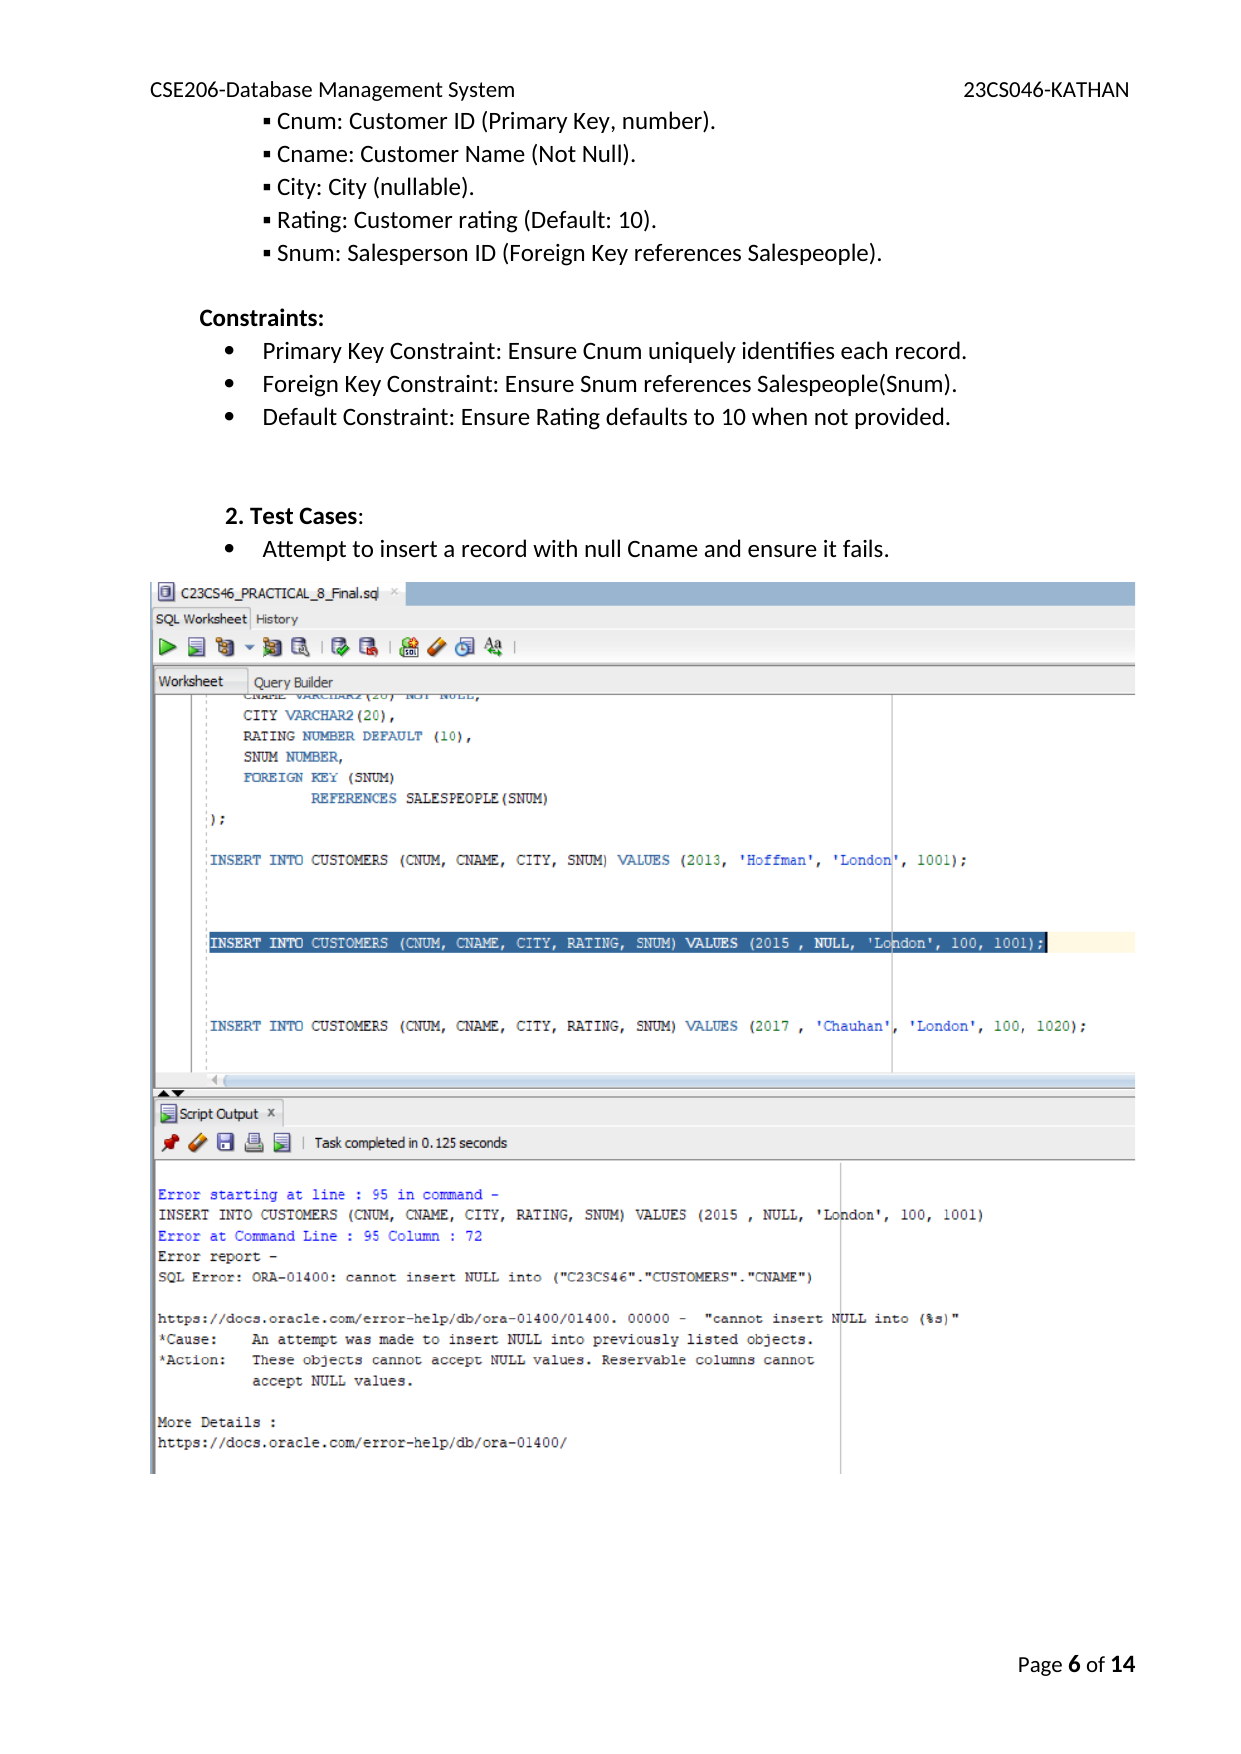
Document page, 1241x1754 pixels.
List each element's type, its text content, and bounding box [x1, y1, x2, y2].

list ▪ City: City (nullable). [262, 171, 1135, 201]
list ▪ Rating: Customer rating (Default: 10). [262, 204, 1135, 234]
list Foreign Key Constraint: Ensure Snum references Salespeople(Snum). [225, 368, 1135, 399]
list ▪ Snum: Salesperson ID (Foreign Key references Salespeople). [262, 237, 1135, 267]
list Constraints: [194, 302, 1135, 333]
list ▪ Cname: Customer Name (Not Null). [262, 138, 1135, 168]
picture [150, 582, 1136, 1474]
list Primary Key Constraint: Ensure Cnum uniquely identifies each record. [225, 335, 1135, 366]
list Default Constraint: Ensure Rating defaults to 10 when not provided. [225, 401, 1135, 432]
list Attempt to insert a record with null Cname and ensure it fails. [225, 533, 1135, 563]
list ▪ Cnum: Customer ID (Primary Key, number). [262, 105, 1135, 136]
list 2. Test Cases: [194, 500, 1135, 531]
